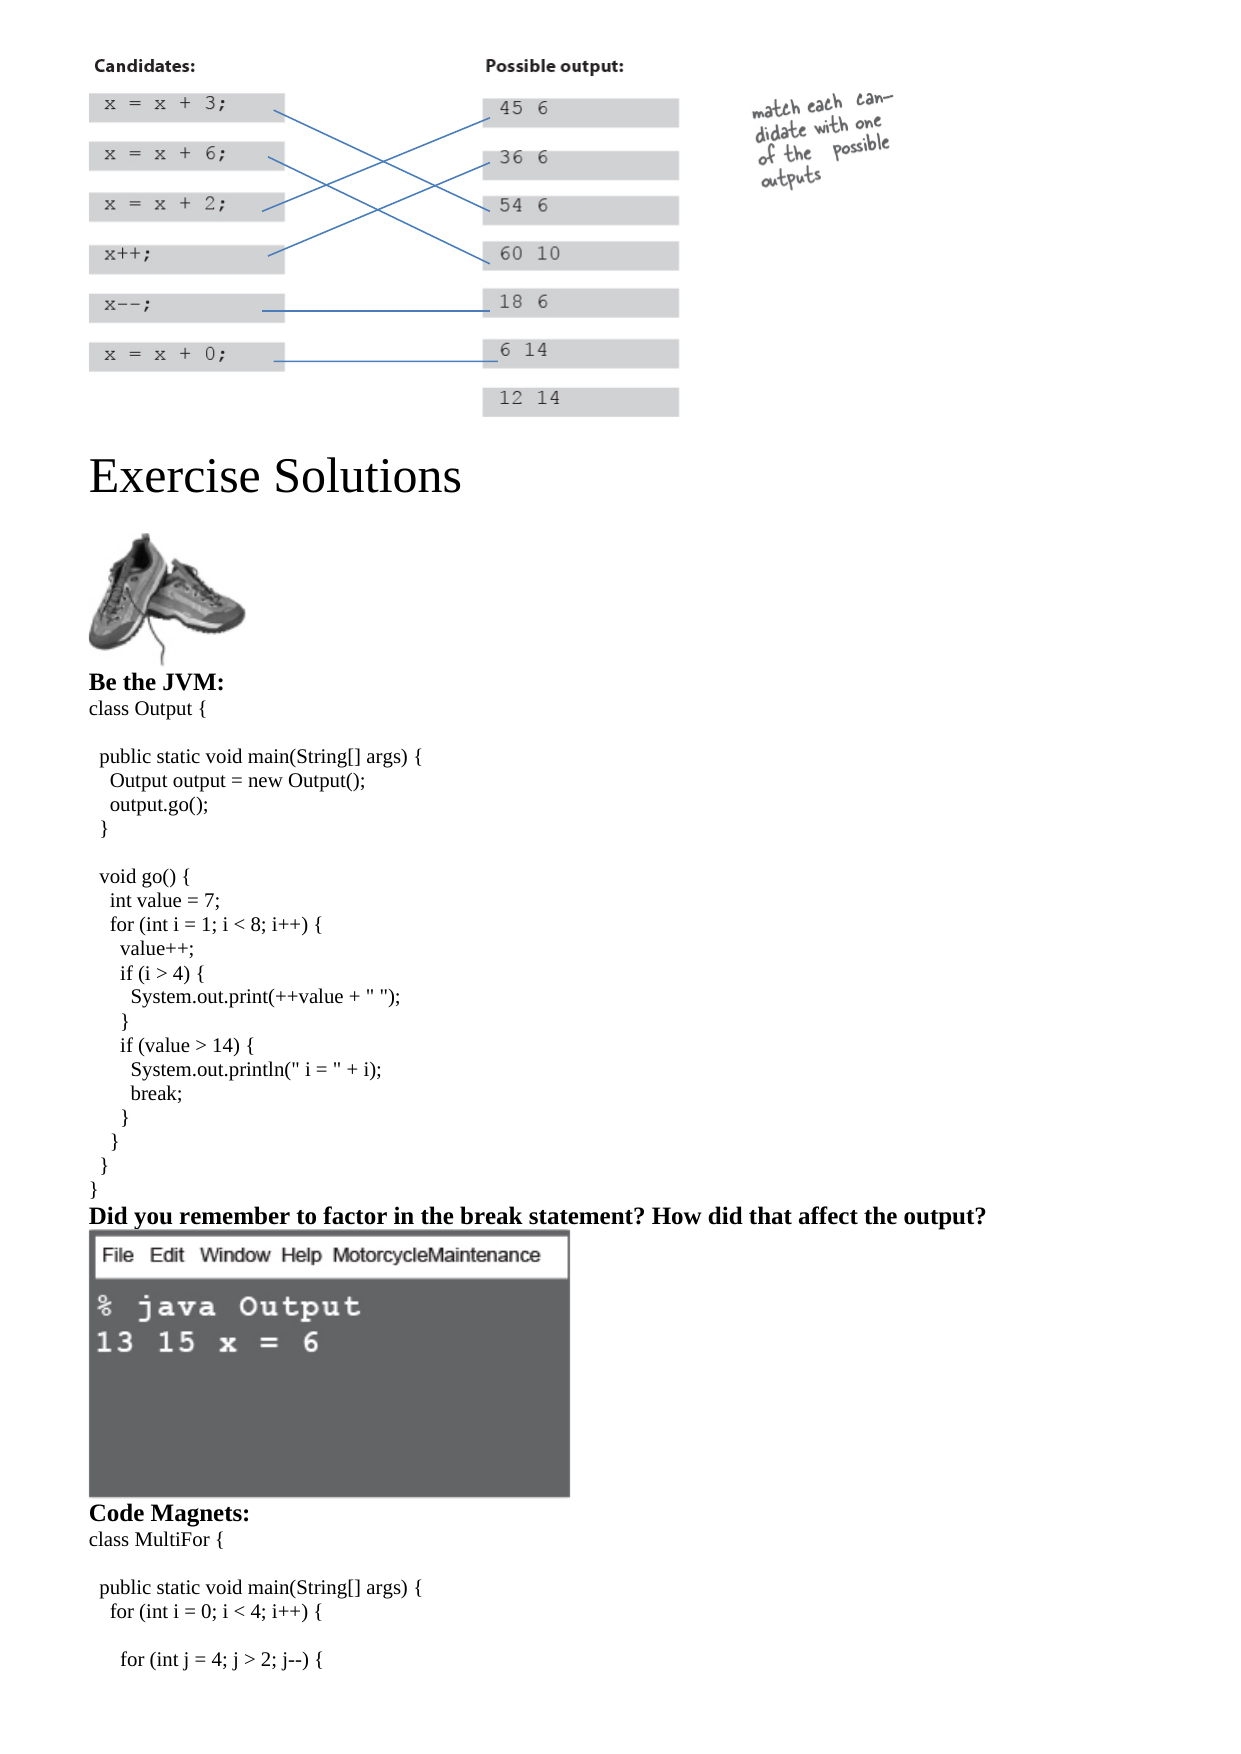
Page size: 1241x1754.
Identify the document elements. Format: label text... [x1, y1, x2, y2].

text public static void main(String[] args) { [89, 1575, 1181, 1599]
text class Output { [89, 696, 1181, 720]
text for (int i = 0; i < 4; i++) { [89, 1599, 1181, 1623]
picture [88, 532, 247, 667]
text class MultiFor { [89, 1527, 1181, 1551]
text } [89, 1153, 1181, 1177]
text for (int i = 1; i < 8; i++) { [89, 912, 1181, 936]
text } [89, 1177, 1181, 1201]
text output.go(); [89, 792, 1181, 816]
subtitle Exercise Solutions [89, 446, 1181, 504]
text Code Magnets: [89, 1498, 1181, 1527]
text value++; [89, 936, 1181, 960]
text Output output = new Output(); [89, 768, 1181, 792]
text } [89, 1105, 1181, 1129]
text } [89, 1129, 1181, 1153]
text Did you remember to factor in the break statement? How did that affect the output? [89, 1201, 1181, 1230]
text for (int j = 4; j > 2; j--) { [89, 1647, 1181, 1671]
picture [88, 1229, 571, 1499]
text } [89, 816, 1181, 840]
text } [89, 1008, 1181, 1033]
text void go() { [89, 864, 1181, 888]
text if (i > 4) { [89, 960, 1181, 984]
text Be the JVM: [89, 667, 1181, 696]
text int value = 7; [89, 888, 1181, 912]
text break; [89, 1081, 1181, 1105]
text System.out.println(" i = " + i); [89, 1057, 1181, 1081]
text if (value > 14) { [89, 1033, 1181, 1057]
text public static void main(String[] args) { [89, 744, 1181, 768]
picture [88, 59, 894, 417]
text System.out.print(++value + " "); [89, 984, 1181, 1008]
